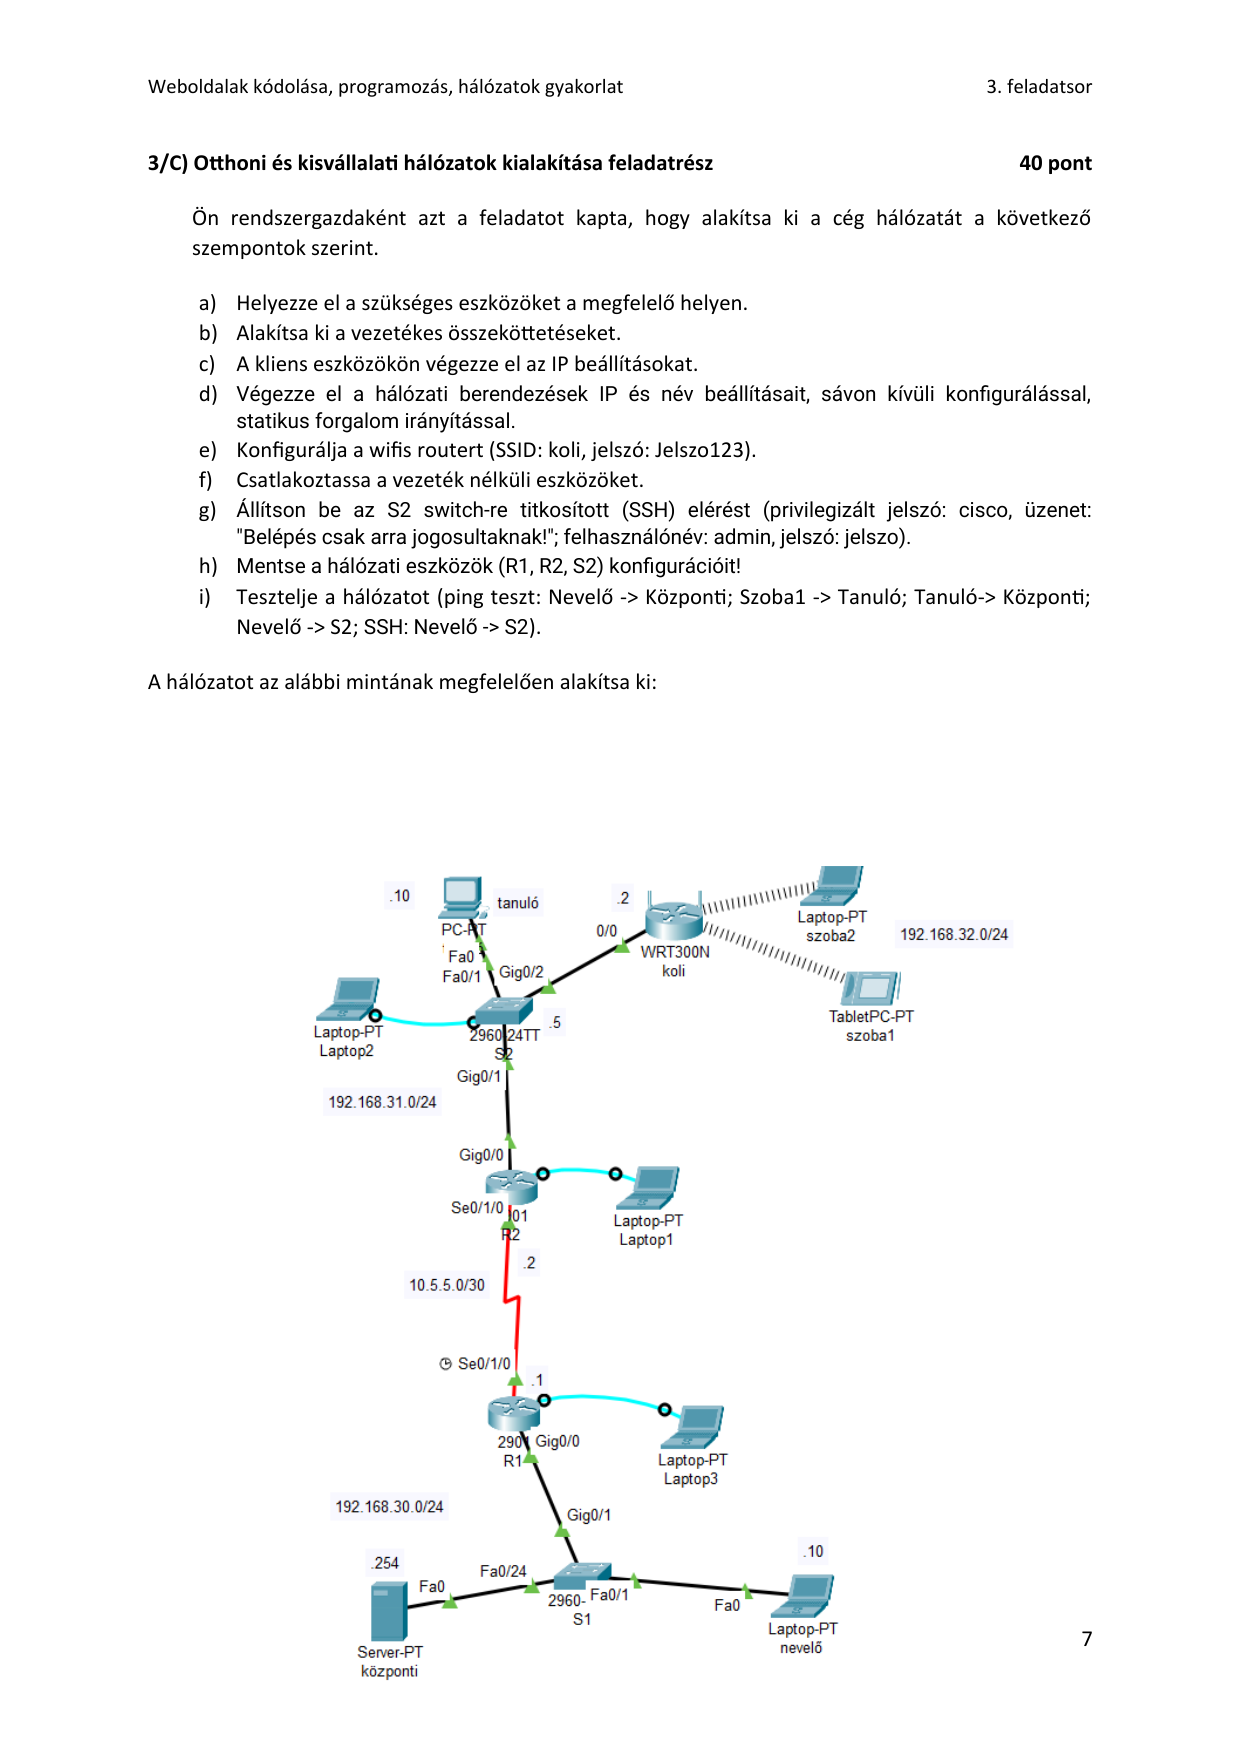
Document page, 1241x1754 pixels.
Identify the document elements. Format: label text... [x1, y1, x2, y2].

list Helyezze el a szükséges eszközöket a megfelelő helyen. [199, 288, 1093, 316]
picture [246, 866, 1017, 1693]
list A kliens eszközökön végezze el az IP beállításokat. [199, 349, 1093, 377]
text Ön rendszergazdaként azt a feladatot kapta, hogy alakítsa ki a cég hálózatát a következő szempontok szerint. [192, 203, 1093, 261]
list Állítson be az S2 switch-re titkosított (SSH) elérést (privilegizált jelszó: cisco, üzenet: "Belépés csak arra jogosultaknak!"; felhasználónév: admin, jelszó: jelszo). [199, 495, 1093, 550]
text 3/C) Otthoni és kisvállalati hálózatok kialakítása feladatrész 40 pont [148, 148, 1093, 176]
list Konfigurálja a wifis routert (SSID: koli, jelszó: Jelszo123). [199, 435, 1093, 463]
list Csatlakoztassa a vezeték nélküli eszközöket. [199, 465, 1093, 493]
list Végezze el a hálózati berendezések IP és név beállításait, sávon kívüli konfigurálással, statikus forgalom irányítással. [199, 379, 1093, 433]
list Alakítsa ki a vezetékes összeköttetéseket. [199, 318, 1093, 346]
list Mentse a hálózati eszközök (R1, R2, S2) konfigurációit! [199, 552, 1093, 579]
list Tesztelje a hálózatot (ping teszt: Nevelő -> Központi; Szoba1 -> Tanuló; Tanuló-> Központi; Nevelő -> S2; SSH: Nevelő -> S2). [199, 582, 1093, 640]
text A hálózatot az alábbi mintának megfelelően alakítsa ki: [148, 667, 1093, 695]
